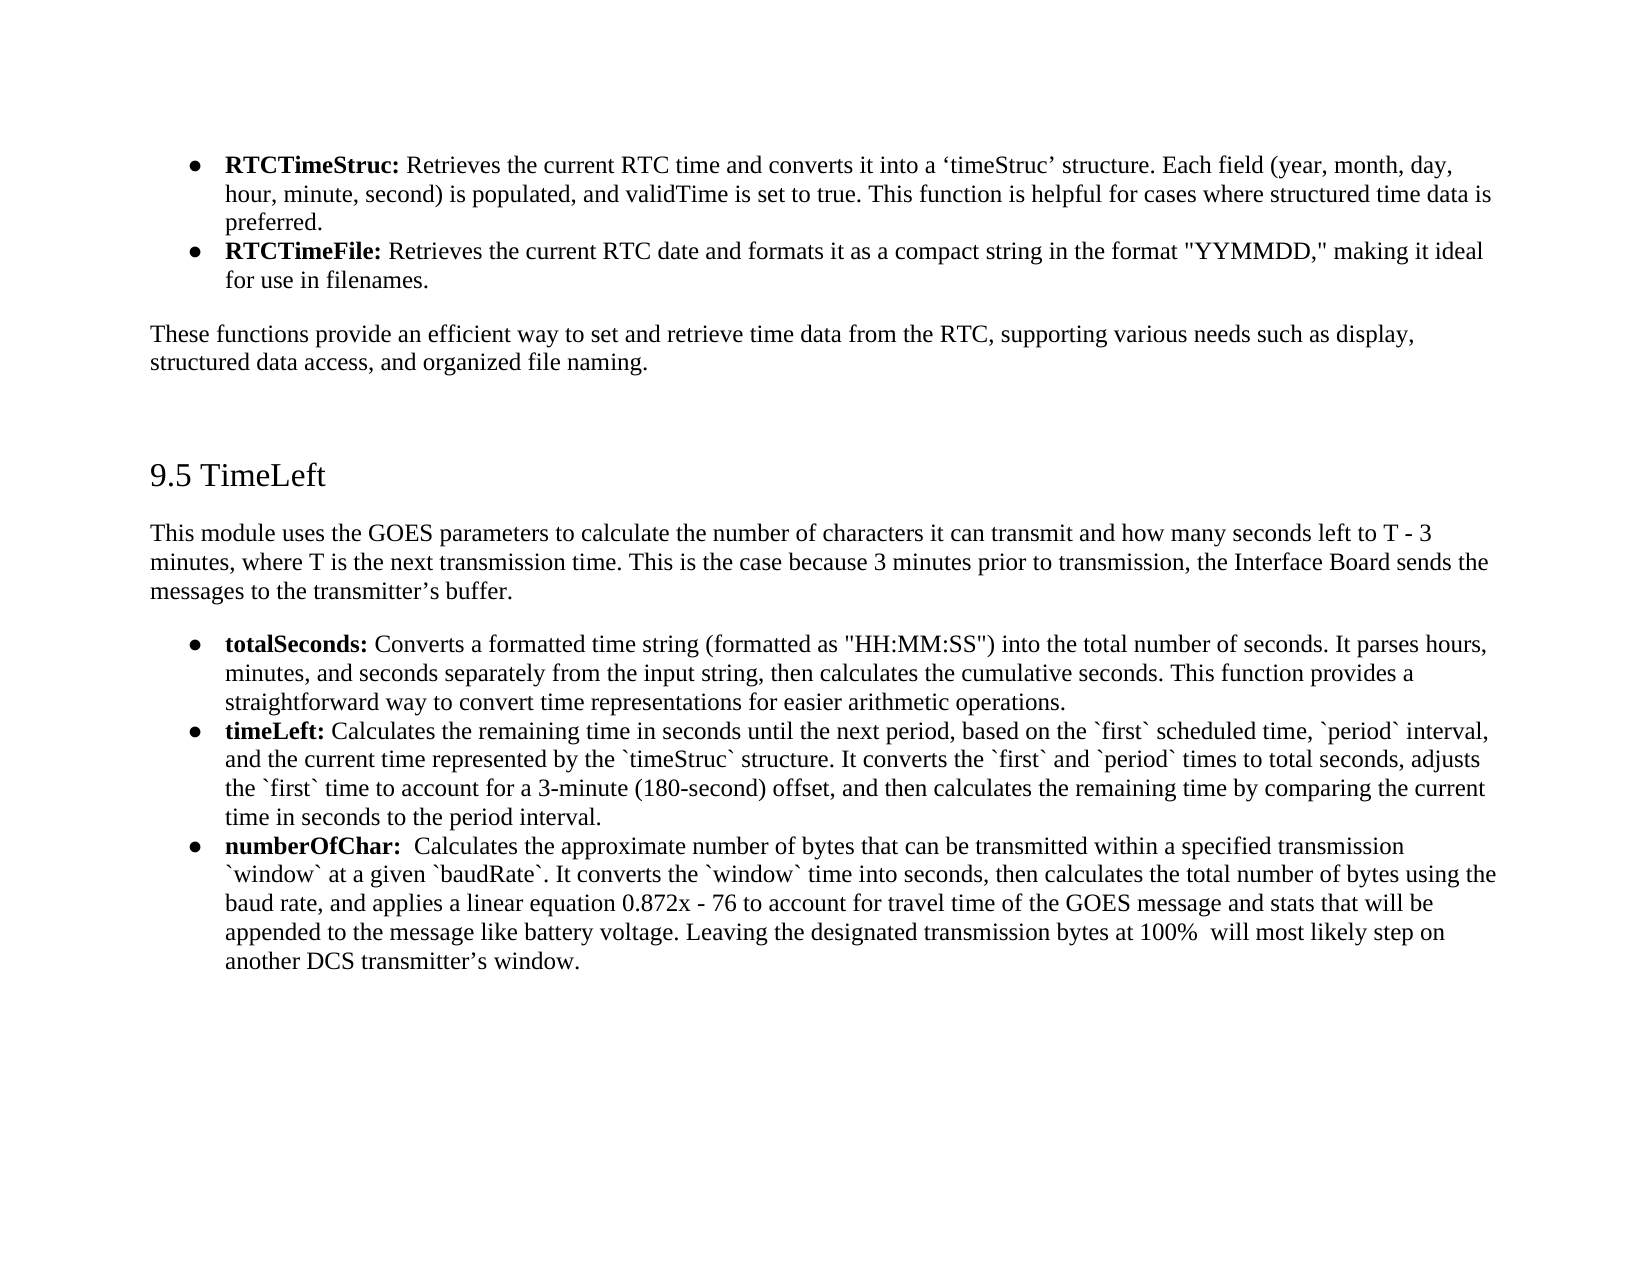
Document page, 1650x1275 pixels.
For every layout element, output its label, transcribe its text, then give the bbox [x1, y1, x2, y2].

list totalSeconds: Converts a formatted time string (formatted as "HH:MM:SS") into the total number of seconds. It parses hours, minutes, and seconds separately from the input string, then calculates the cumulative seconds. This function provides a straightforward way to convert time representations for easier arithmetic operations. [187, 629, 1500, 716]
list numberOfChar: Calculates the approximate number of bytes that can be transmitted within a specified transmission `window` at a given `baudRate`. It converts the `window` time into seconds, then calculates the total number of bytes using the baud rate, and applies a linear equation 0.872x - 76 to account for travel time of the GOES message and stats that will be appended to the message like battery voltage. Leaving the designated transmission bytes at 100% will most likely step on another DCS transmitter’s window. [187, 831, 1500, 974]
list RTCTimeStruc: Retrieves the current RTC time and converts it into a ‘timeStruc’ structure. Each field (year, month, day, hour, minute, second) is populated, and validTime is set to true. This function is helpful for cases where structured time data is preferred. [187, 150, 1500, 236]
list timeLeft: Calculates the remaining time in seconds until the next period, based on the `first` scheduled time, `period` interval, and the current time represented by the `timeStruc` structure. It converts the `first` and `period` times to total seconds, adjusts the `first` time to account for a 3-minute (180-second) offset, and then calculates the remaining time by comparing the current time in seconds to the period interval. [187, 716, 1500, 831]
text This module uses the GOES parameters to calculate the number of characters it can transmit and how many seconds left to T - 3 minutes, where T is the next transmission time. This is the case because 3 minutes prior to transmission, the Interface Board sends the messages to the transmitter’s buffer. [150, 518, 1500, 604]
list RTCTimeFile: Retrieves the current RTC date and formats it as a compact string in the format "YYMMDD," making it ideal for use in filenames. [187, 236, 1500, 294]
subtitle 9.5 TimeLeft [150, 455, 1500, 493]
text These functions provide an efficient way to set and retrieve time data from the RTC, supporting various needs such as display, structured data access, and organized file naming. [150, 319, 1500, 376]
